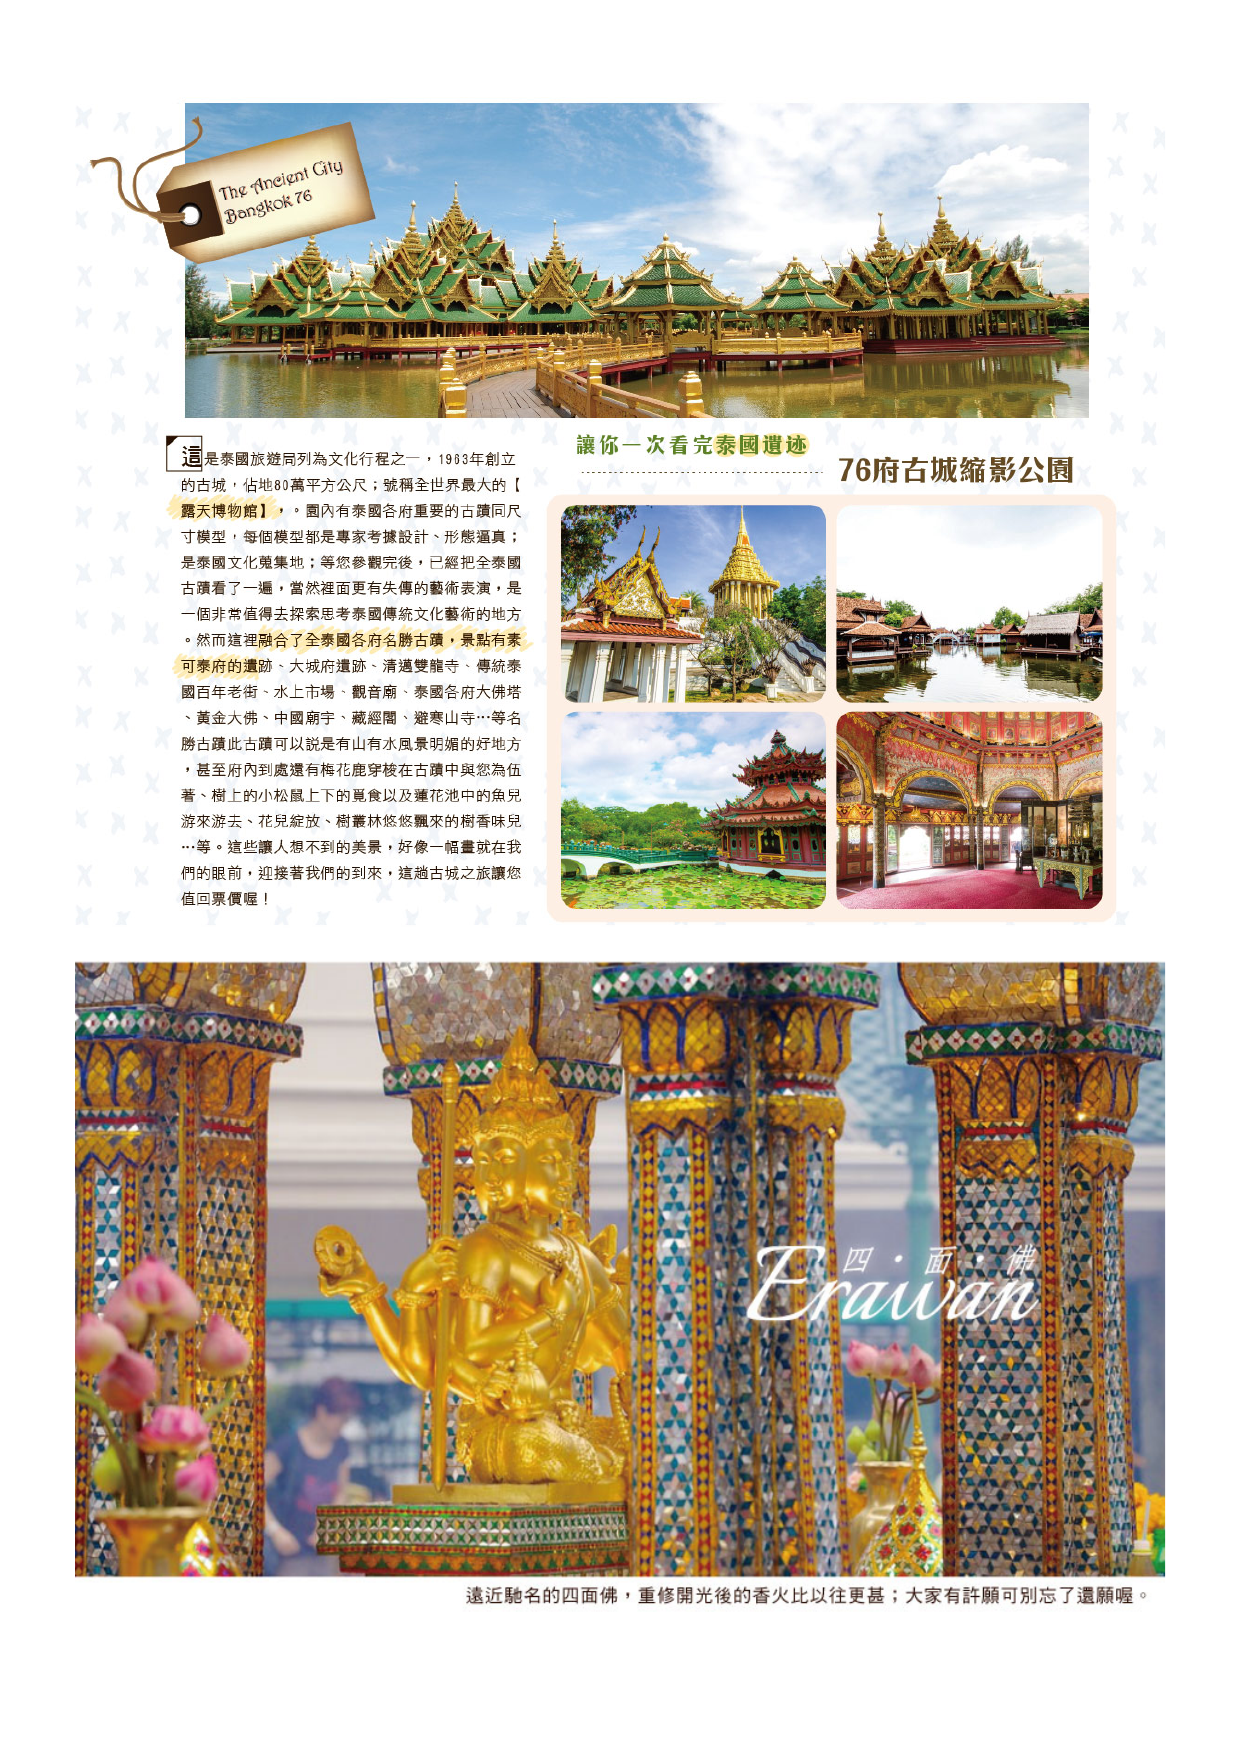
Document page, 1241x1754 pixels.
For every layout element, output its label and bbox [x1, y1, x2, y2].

picture [75, 952, 1166, 1613]
picture [75, 89, 1166, 937]
